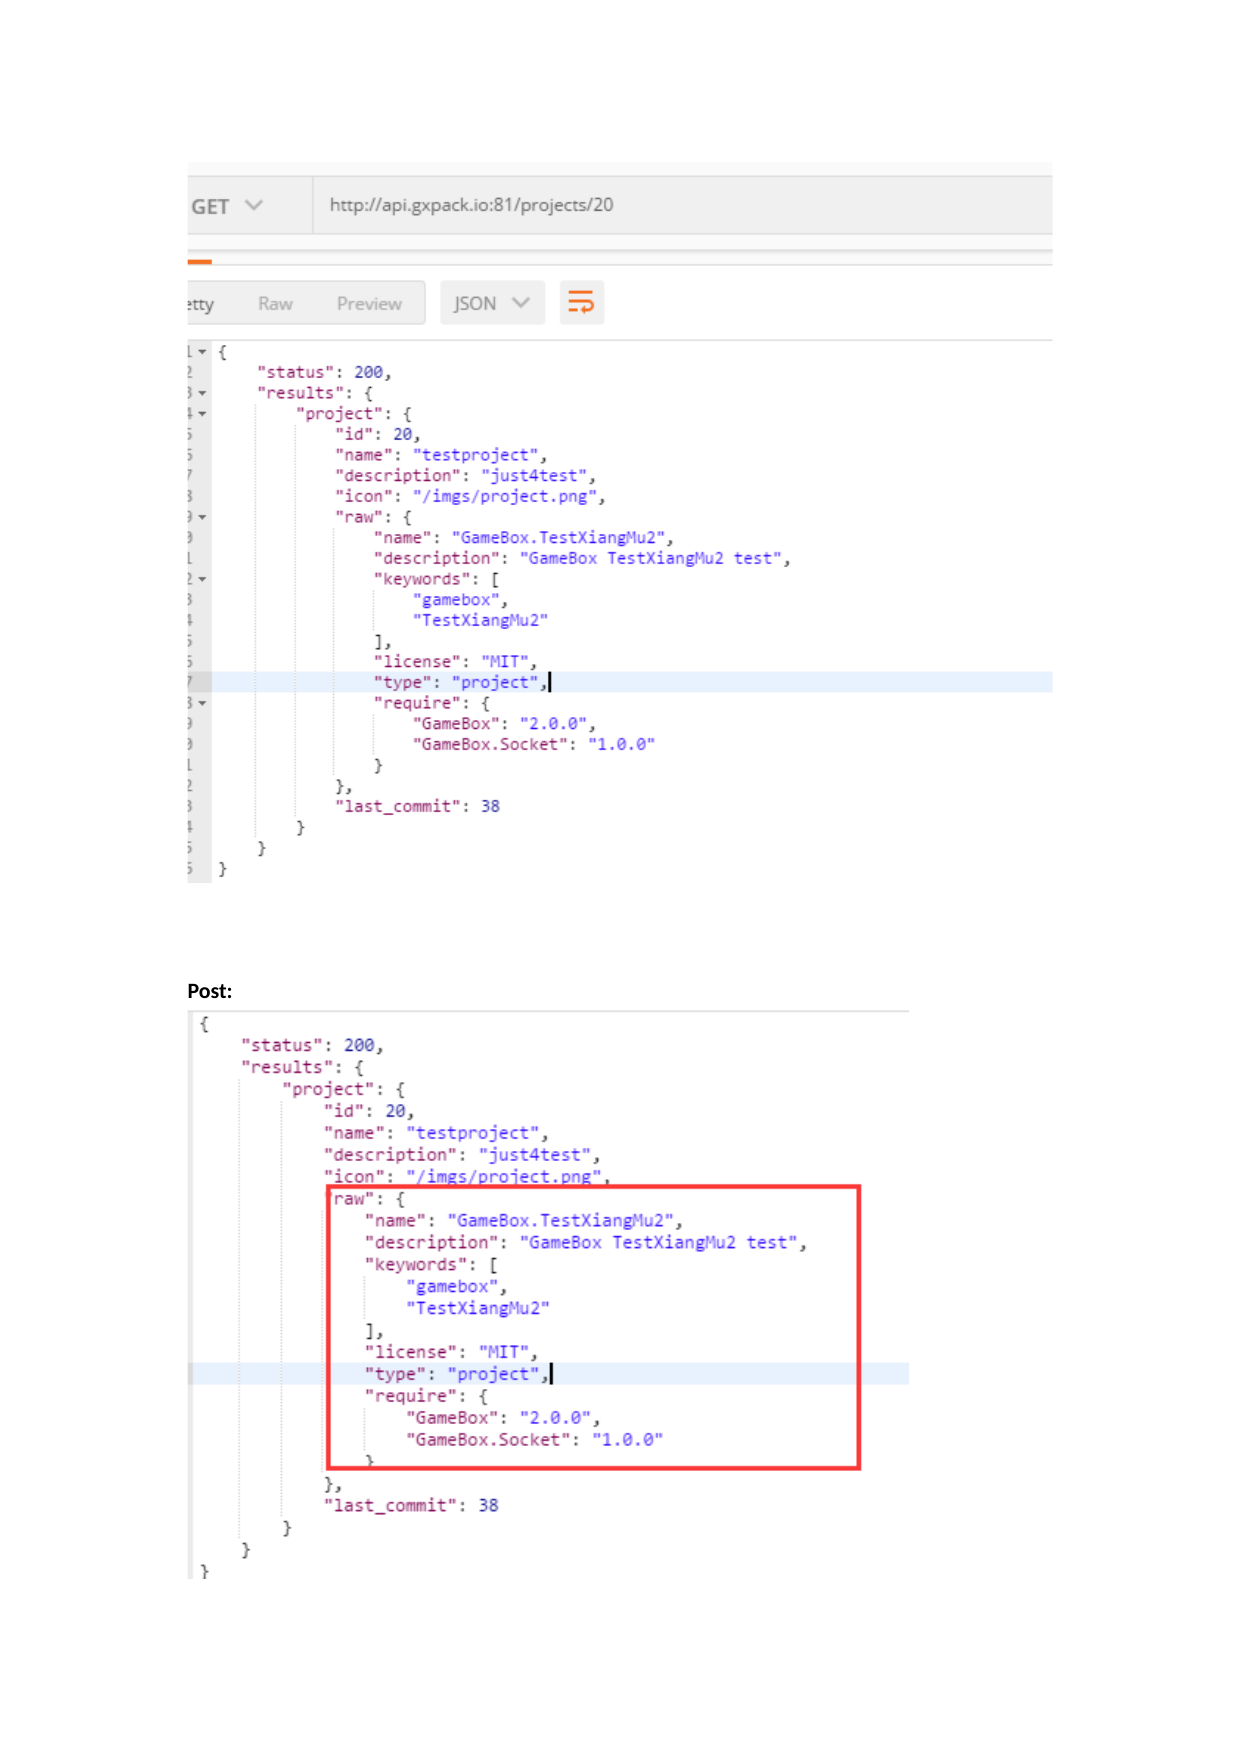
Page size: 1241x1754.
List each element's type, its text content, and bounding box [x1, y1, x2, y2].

picture [187, 1007, 910, 1579]
picture [187, 162, 1053, 883]
text Post: [187, 974, 1053, 1007]
